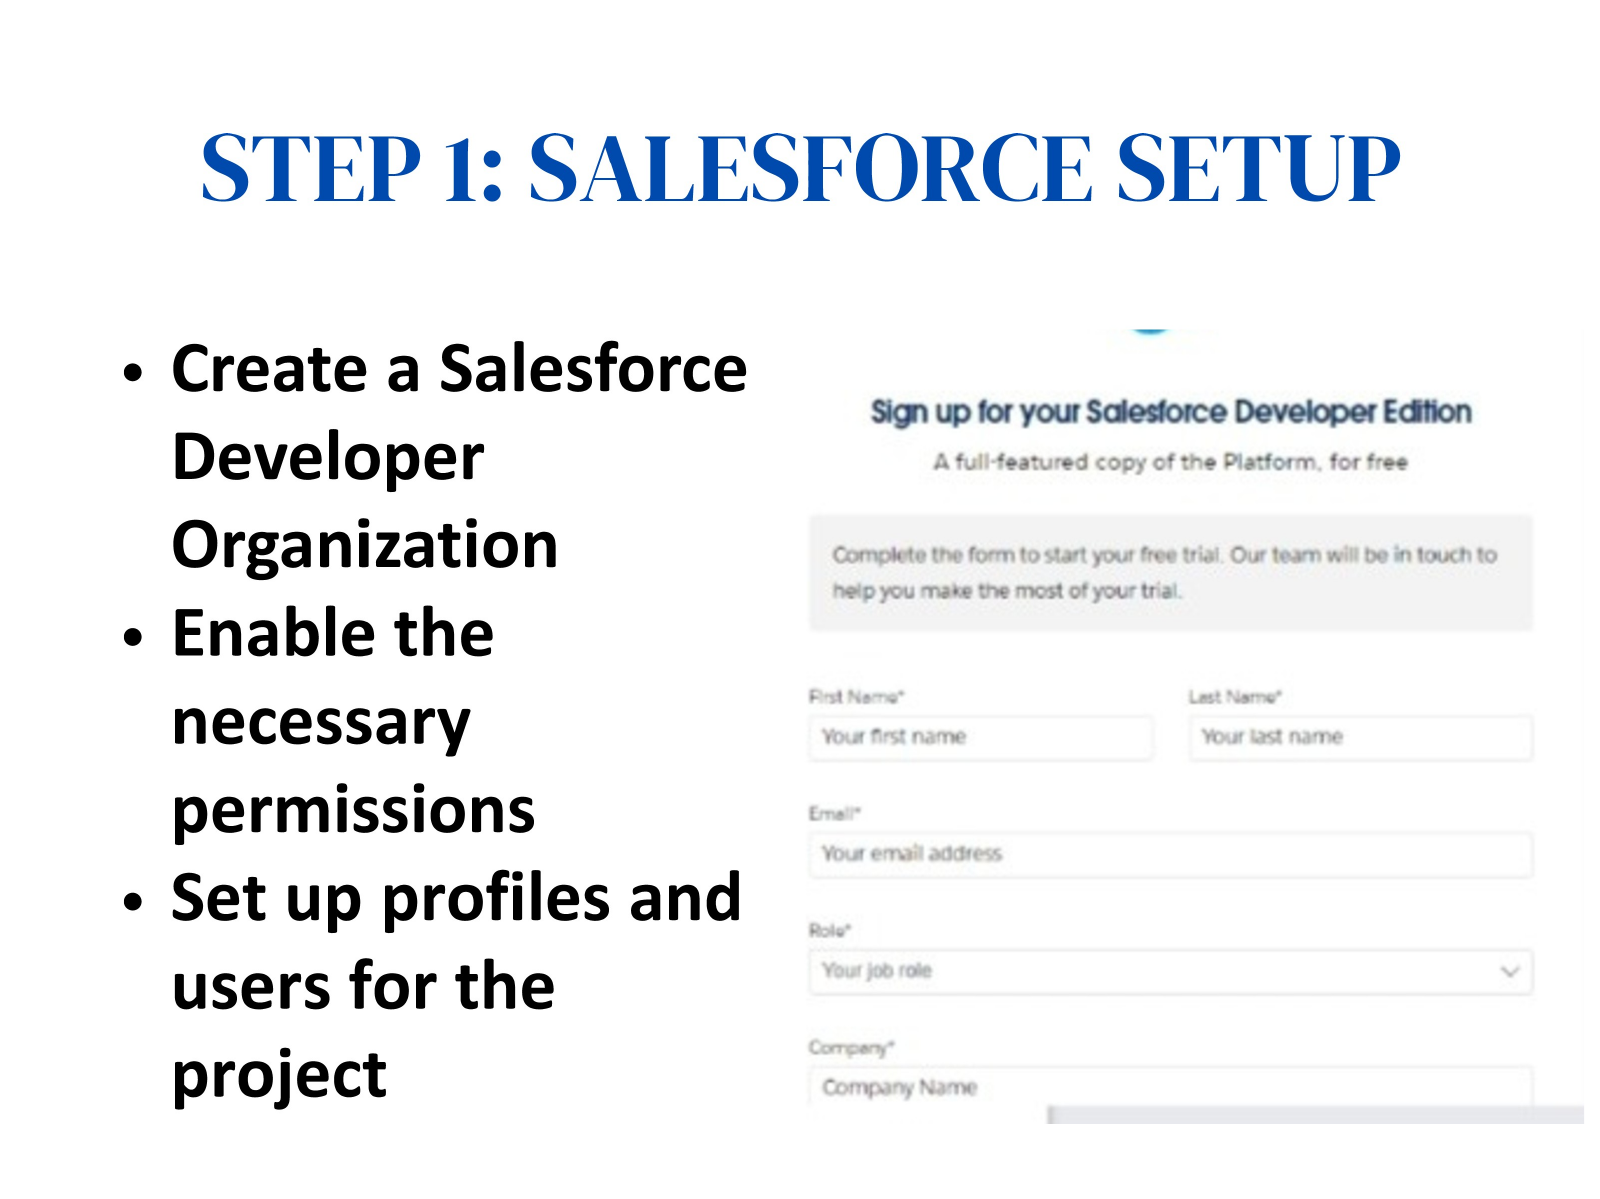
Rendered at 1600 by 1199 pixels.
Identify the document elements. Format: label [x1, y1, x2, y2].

picture [123, 133, 1585, 1124]
